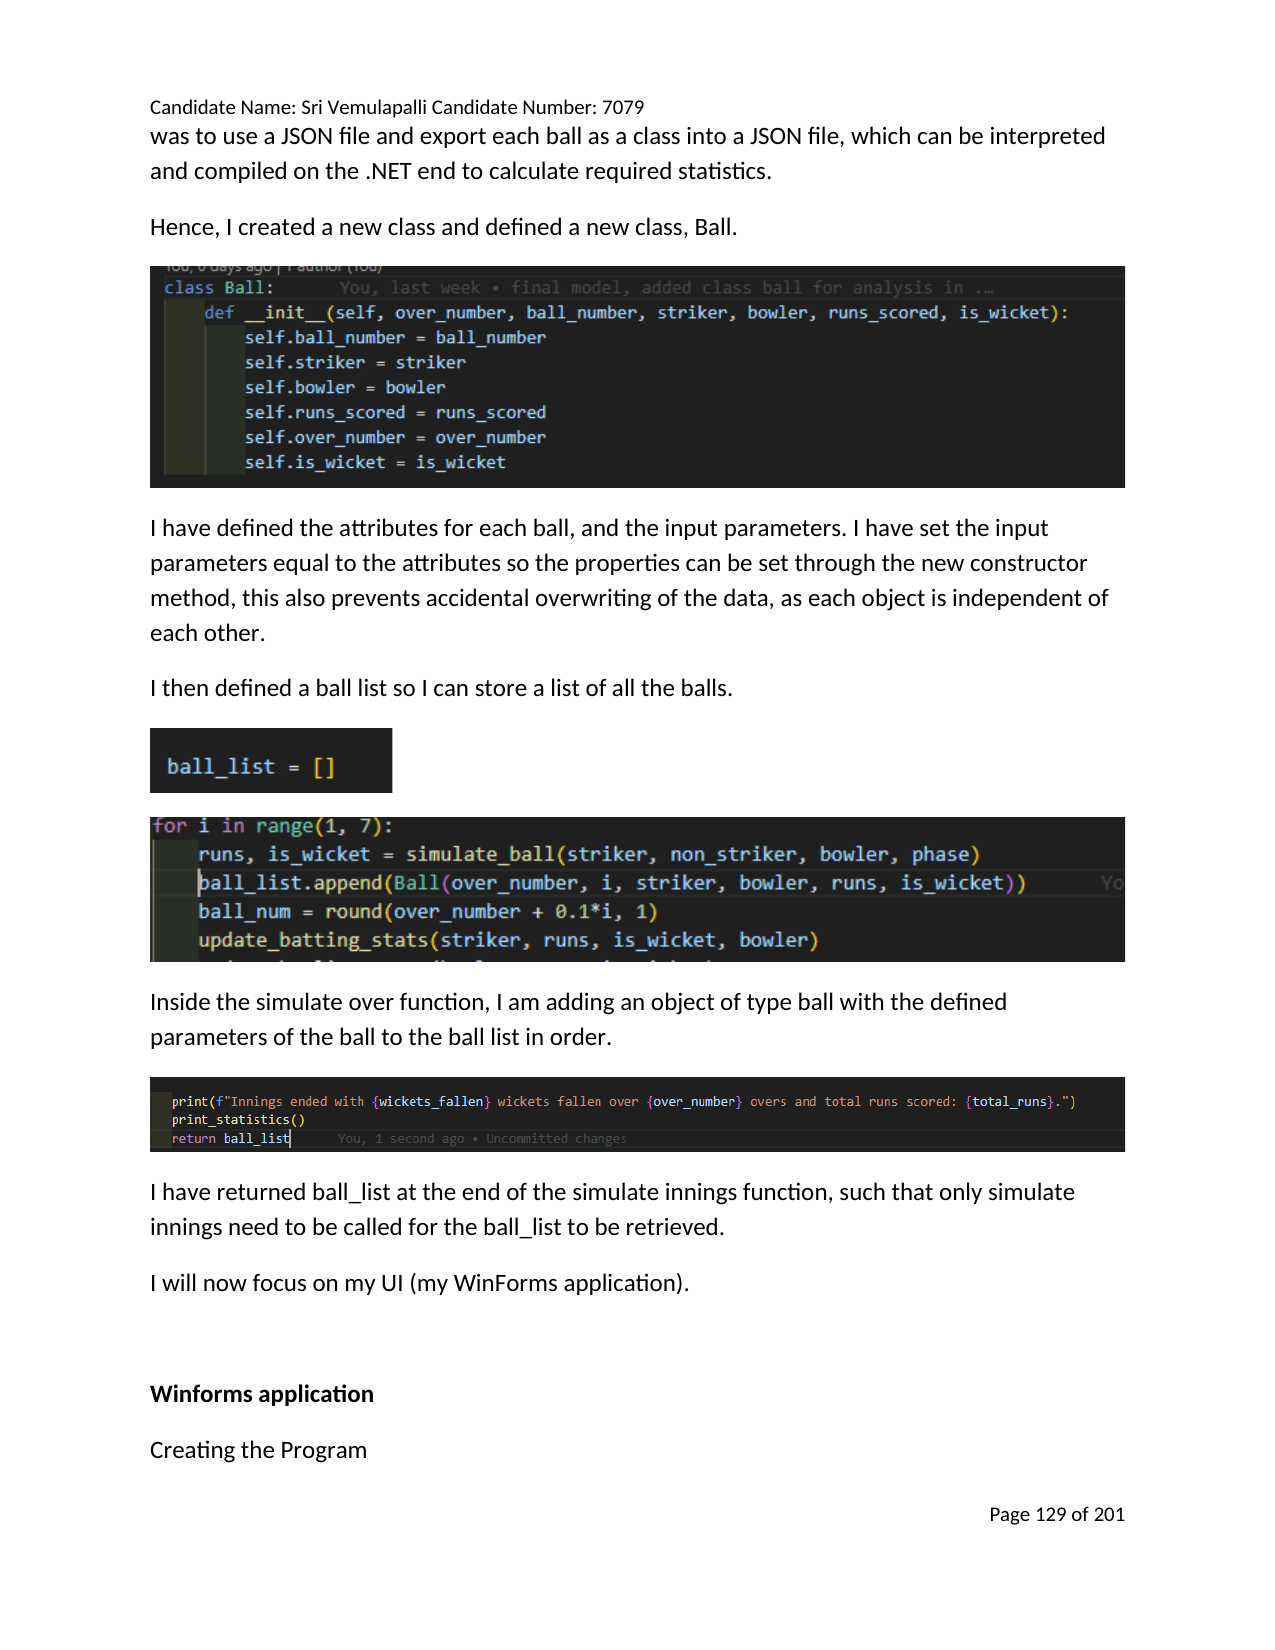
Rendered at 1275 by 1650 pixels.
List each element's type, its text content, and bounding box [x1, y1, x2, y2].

text Winforms application [150, 1378, 1125, 1409]
picture [150, 728, 393, 793]
picture [150, 1077, 1125, 1152]
picture [150, 266, 1125, 488]
picture [150, 817, 1125, 962]
text I have returned ball_list at the end of the simulate innings function, such that only simulate innings need to be called for the ball_list to be retrieved. [150, 1176, 1125, 1241]
text I then defined a ball list so I can store a list of all the balls. [150, 673, 1125, 703]
text Creating the Program [150, 1434, 1125, 1465]
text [150, 120, 1125, 186]
text Inside the simulate over function, I am adding an object of type ball with the defined parameters of the ball to the ball list in order. [150, 986, 1125, 1052]
text Hence, I created a new class and defined a new class, Ball. [150, 211, 1125, 241]
text I have defined the attributes for each ball, and the input parameters. I have set the input parameters equal to the attributes so the properties can be set through the new constructor method, this also prevents accidental overwriting of the data, as each object is independent of each other. [150, 512, 1125, 647]
text I will now focus on my UI (my WinForms application). [150, 1267, 1125, 1297]
